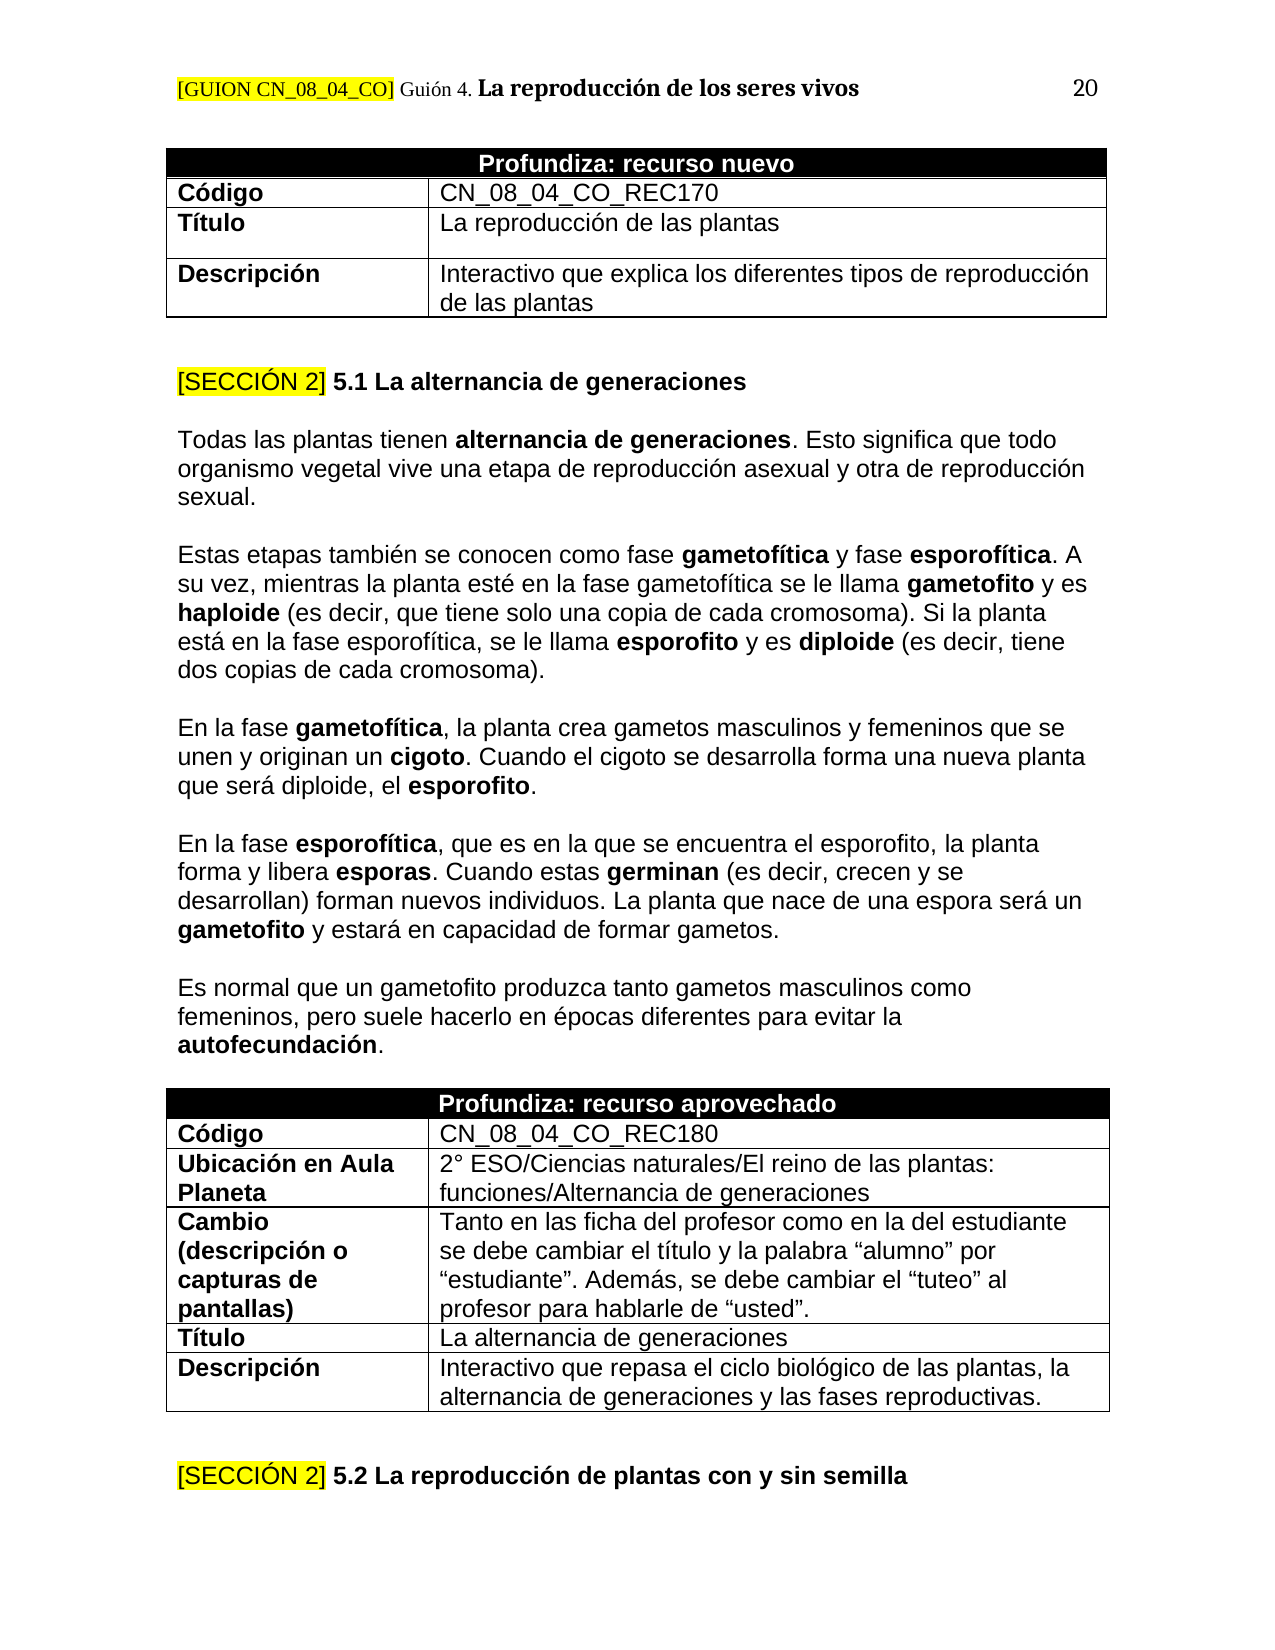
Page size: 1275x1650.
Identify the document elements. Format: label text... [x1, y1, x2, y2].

table_header Profundiza: recurso aprovechado [167, 1089, 1109, 1118]
text [SECCIÓN 2] 5.2 La reproducción de plantas con y sin semilla [326, 1461, 1098, 1490]
table_cell La alternancia de generaciones [429, 1324, 1109, 1352]
table_cell Código [167, 1119, 428, 1148]
table_cell La reproducción de las plantas [429, 208, 1106, 258]
table_cell Título [167, 208, 428, 258]
table_cell Título [167, 1324, 428, 1352]
table_cell Descripción [167, 1353, 428, 1411]
table_cell Interactivo que repasa el ciclo biológico de las plantas, la alternancia de generaciones y las fases reproductivas. [429, 1353, 1109, 1411]
table_cell Ubicación en Aula Planeta [167, 1149, 428, 1206]
table_cell 2° ESO/Ciencias naturales/El reino de las plantas: funciones/Alternancia de generaciones [429, 1149, 1109, 1206]
text En la fase gametofítica, la planta crea gametos masculinos y femeninos que se unen y originan un cigoto. Cuando el cigoto se desarrolla forma una nueva planta que será diploide, el esporofito. [177, 713, 1098, 799]
table_cell Interactivo que explica los diferentes tipos de reproducción de las plantas [429, 259, 1106, 316]
table_header Profundiza: recurso nuevo [167, 149, 1106, 177]
text Es normal que un gametofito produzca tanto gametos masculinos como femeninos, pero suele hacerlo en épocas diferentes para evitar la autofecundación. [177, 973, 1098, 1059]
table_cell Tanto en las ficha del profesor como en la del estudiante se debe cambiar el título y la palabra “alumno” por “estudiante”. Además, se debe cambiar el “tuteo” al profesor para hablarle de “usted”. [429, 1208, 1109, 1322]
text [SECCIÓN 2] 5.1 La alternancia de generaciones [326, 367, 1098, 396]
table_cell Código [167, 179, 428, 207]
text Estas etapas también se conocen como fase gametofítica y fase esporofítica. A su vez, mientras la planta esté en la fase gametofítica se le llama gametofito y es haploide (es decir, que tiene solo una copia de cada cromosoma). Si la planta está en la fase esporofítica, se le llama esporofito y es diploide (es decir, tiene dos copias de cada cromosoma). [177, 540, 1098, 684]
text En la fase esporofítica, que es en la que se encuentra el esporofito, la planta forma y libera esporas. Cuando estas germinan (es decir, crecen y se desarrollan) forman nuevos individuos. La planta que nace de una espora será un gametofito y estará en capacidad de formar gametos. [177, 829, 1098, 944]
table_cell Descripción [167, 259, 428, 316]
table_cell Cambio (descripción o capturas de pantallas) [167, 1208, 428, 1322]
text Todas las plantas tienen alternancia de generaciones. Esto significa que todo organismo vegetal vive una etapa de reproducción asexual y otra de reproducción sexual. [177, 425, 1098, 511]
table_cell CN_08_04_CO_REC180 [429, 1119, 1109, 1148]
table_cell CN_08_04_CO_REC170 [429, 179, 1106, 207]
